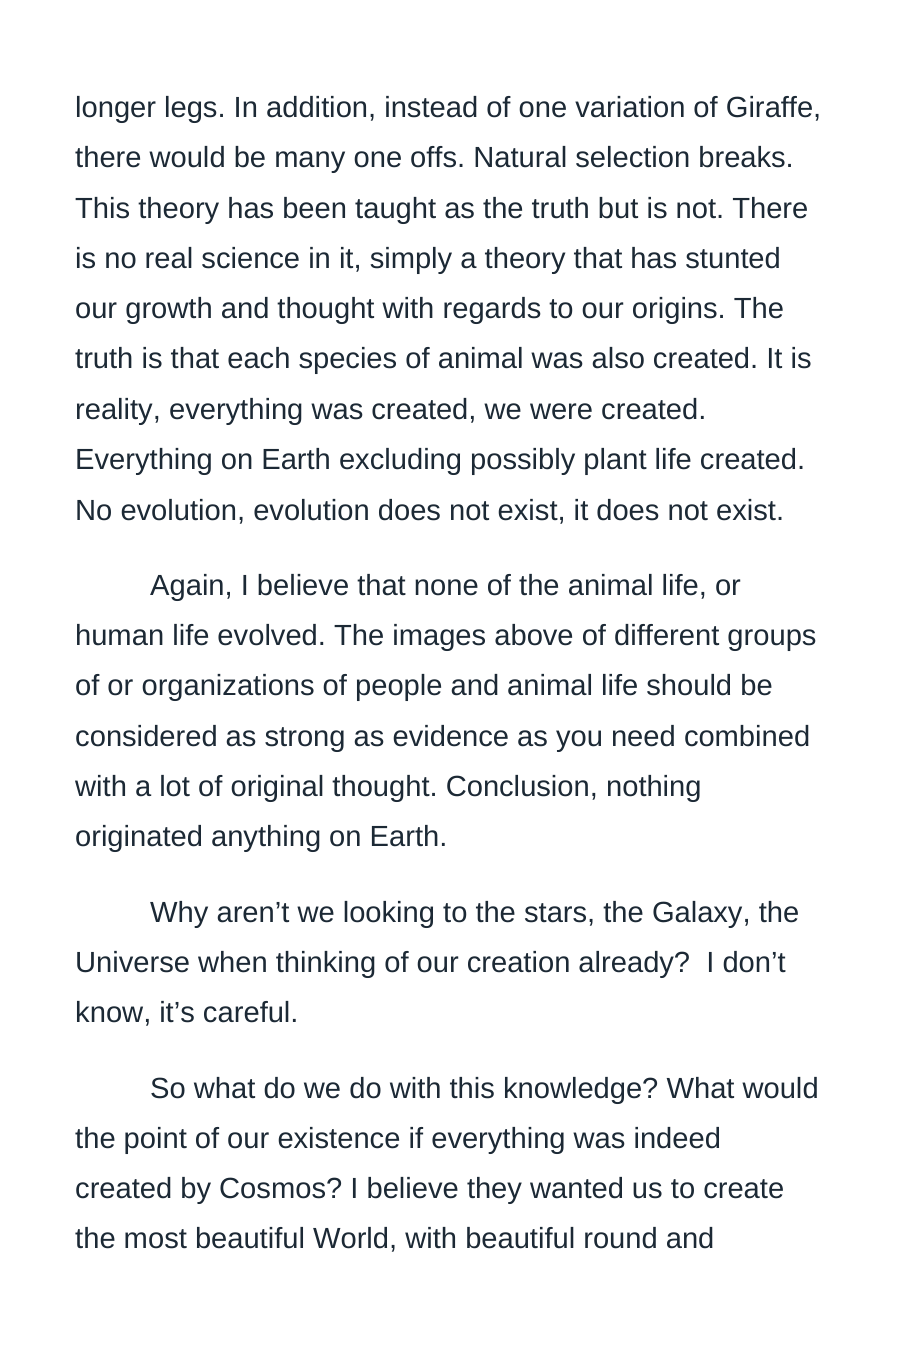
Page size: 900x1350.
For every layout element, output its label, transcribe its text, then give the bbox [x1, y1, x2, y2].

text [75, 90, 825, 526]
text Why aren’t we looking to the stars, the Galaxy, the Universe when thinking of our creation already? I don’t know, it’s careful. [75, 895, 825, 1029]
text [75, 1071, 825, 1255]
text Again, I believe that none of the animal life, or human life evolved. The images above of different groups of or organizations of people and animal life should be considered as strong as evidence as you need combined with a lot of original thought. Conclusion, nothing originated anything on Earth. [75, 568, 825, 853]
